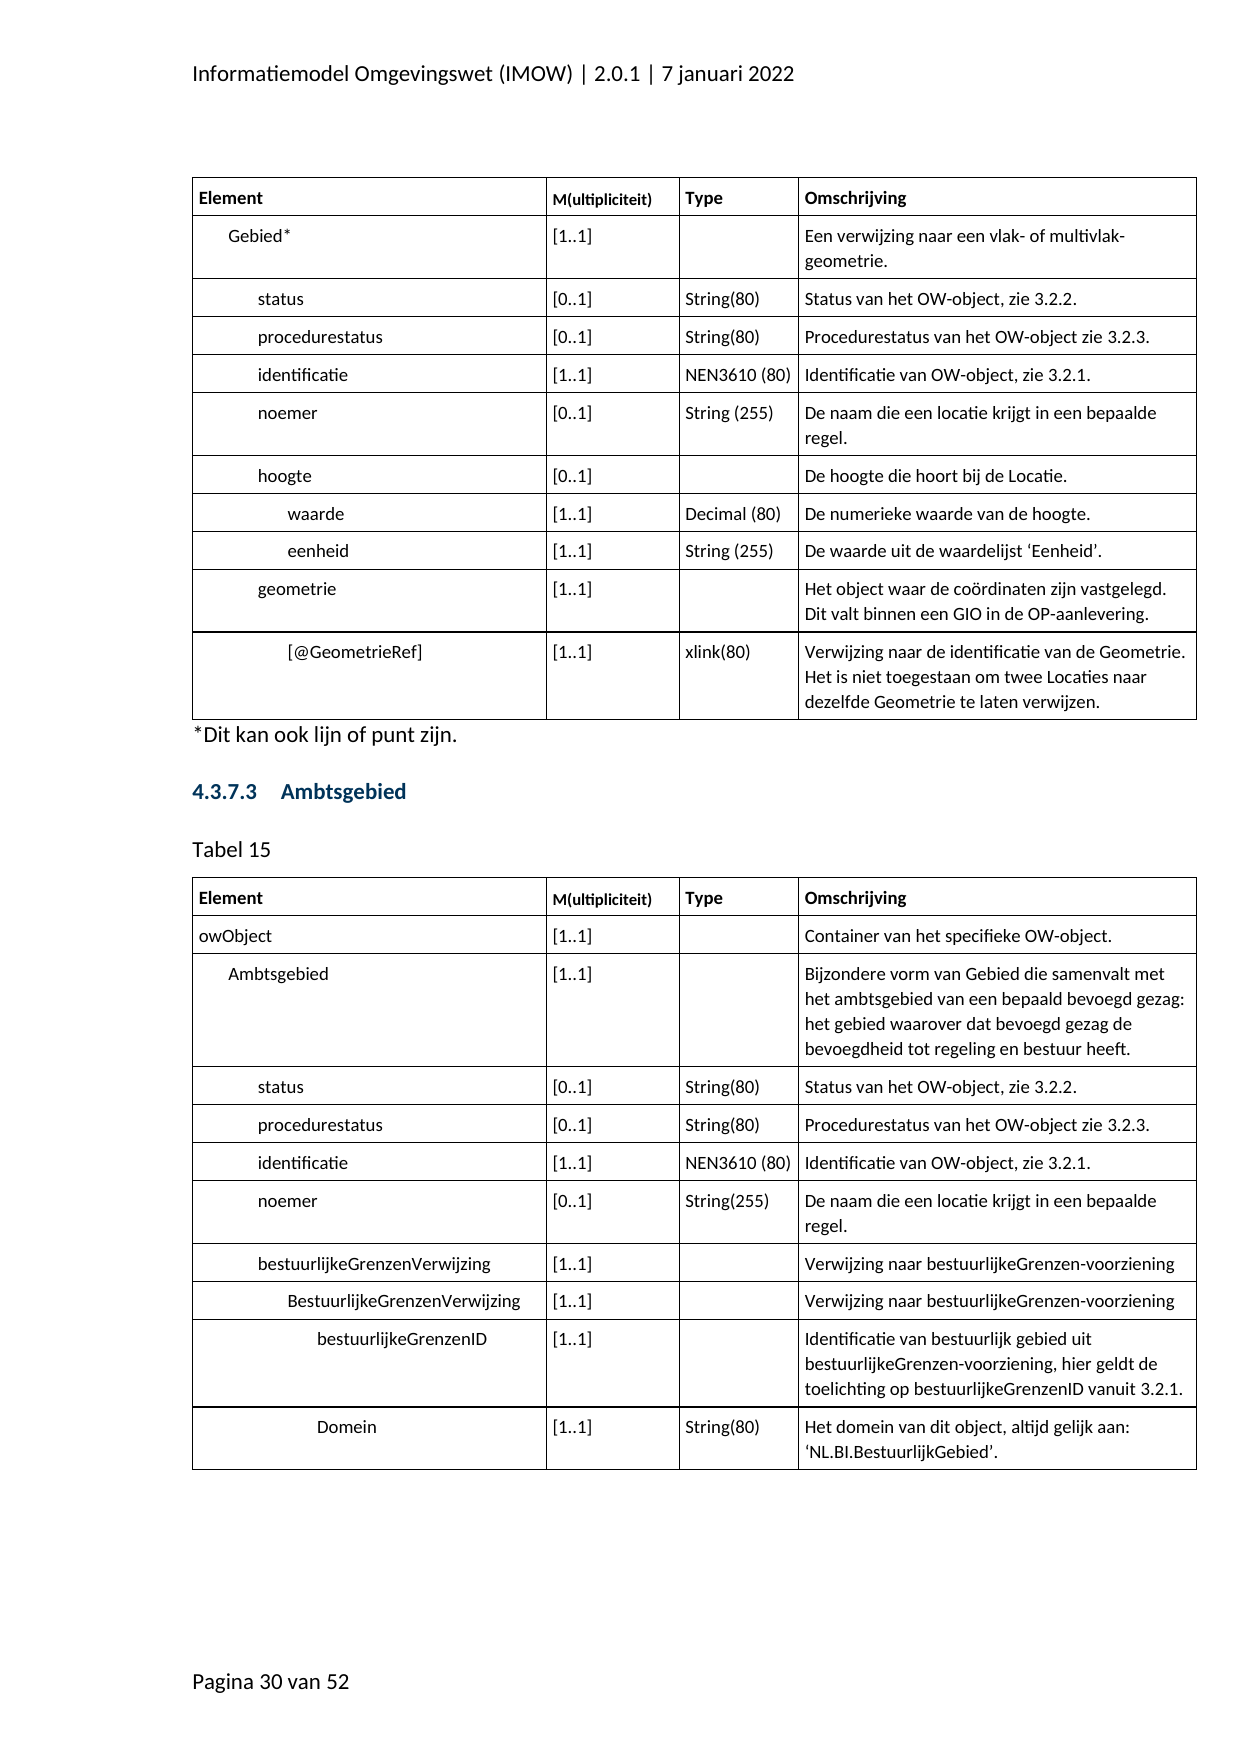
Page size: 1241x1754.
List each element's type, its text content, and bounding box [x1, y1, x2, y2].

table_cell Gebied* [193, 216, 546, 278]
table_cell [1..1] [547, 494, 679, 531]
table_cell String(80) [680, 317, 798, 354]
table_cell Procedurestatus van het OW-object zie 3.2.3. [799, 1105, 1196, 1142]
table_cell Domein [193, 1408, 546, 1469]
table_cell Een verwijzing naar een vlak- of multivlak-geometrie. [799, 216, 1196, 278]
table_cell Bijzondere vorm van Gebied die samenvalt met het ambtsgebied van een bepaald bevoegd gezag: het gebied waarover dat bevoegd gezag de bevoegdheid tot regeling en bestuur heeft. [799, 954, 1196, 1066]
table_cell procedurestatus [193, 1105, 546, 1142]
table_cell [680, 456, 798, 493]
table_cell [1..1] [547, 355, 679, 392]
table_header Type [680, 878, 798, 915]
table_header M(ultipliciteit) [547, 878, 679, 915]
table_cell Het object waar de coördinaten zijn vastgelegd. Dit valt binnen een GIO in de OP-aanlevering. [799, 570, 1196, 631]
table_cell status [193, 279, 546, 316]
table_cell bestuurlijkeGrenzenID [193, 1320, 546, 1406]
table_cell [680, 1244, 798, 1281]
table_header Type [680, 178, 798, 215]
table_cell geometrie [193, 570, 546, 631]
table_cell String(80) [680, 1408, 798, 1469]
subtitle Ambtsgebied [192, 777, 1092, 806]
table_cell [1..1] [547, 1143, 679, 1180]
table_cell String (255) [680, 393, 798, 455]
table_cell [680, 570, 798, 631]
table_cell Status van het OW-object, zie 3.2.2. [799, 279, 1196, 316]
table_cell String(80) [680, 1105, 798, 1142]
table_cell [0..1] [547, 317, 679, 354]
table_cell Identificatie van bestuurlijk gebied uit bestuurlijkeGrenzen-voorziening, hier geldt de toelichting op bestuurlijkeGrenzenID vanuit 3.2.1. [799, 1320, 1196, 1406]
table_header Element [193, 178, 546, 215]
table_cell NEN3610 (80) [680, 1143, 798, 1180]
table_cell De hoogte die hoort bij de Locatie. [799, 456, 1196, 493]
table_cell [0..1] [547, 456, 679, 493]
table_cell Ambtsgebied [193, 954, 546, 1066]
table_cell Verwijzing naar bestuurlijkeGrenzen-voorziening [799, 1282, 1196, 1318]
table_cell [680, 916, 798, 953]
table_cell [680, 954, 798, 1066]
table_cell De naam die een locatie krijgt in een bepaalde regel. [799, 1181, 1196, 1243]
table_cell status [193, 1067, 546, 1104]
table_cell noemer [193, 1181, 546, 1243]
table_cell [680, 1282, 798, 1318]
table_cell [680, 216, 798, 278]
table_cell Container van het specifieke OW-object. [799, 916, 1196, 953]
table_cell NEN3610 (80) [680, 355, 798, 392]
table_cell [0..1] [547, 1105, 679, 1142]
table_cell hoogte [193, 456, 546, 493]
table_cell bestuurlijkeGrenzenVerwijzing [193, 1244, 546, 1281]
table_cell owObject [193, 916, 546, 953]
table_cell String(255) [680, 1181, 798, 1243]
table_cell eenheid [193, 532, 546, 568]
table_cell [1..1] [547, 532, 679, 568]
table_cell Decimal (80) [680, 494, 798, 531]
table_cell BestuurlijkeGrenzenVerwijzing [193, 1282, 546, 1318]
table_header Omschrijving [799, 178, 1196, 215]
table_header M(ultipliciteit) [547, 178, 679, 215]
table_cell String (255) [680, 532, 798, 568]
table_cell identificatie [193, 1143, 546, 1180]
table_cell De waarde uit de waardelijst ‘Eenheid’. [799, 532, 1196, 568]
table_cell [1..1] [547, 1244, 679, 1281]
table_cell procedurestatus [193, 317, 546, 354]
table_cell [0..1] [547, 279, 679, 316]
table_cell Status van het OW-object, zie 3.2.2. [799, 1067, 1196, 1104]
table_header Element [193, 878, 546, 915]
table_cell Het domein van dit object, altijd gelijk aan: ‘NL.BI.BestuurlijkGebied’. [799, 1408, 1196, 1469]
table_cell [1..1] [547, 954, 679, 1066]
table_cell Procedurestatus van het OW-object zie 3.2.3. [799, 317, 1196, 354]
table_cell [1..1] [547, 633, 679, 719]
table_cell De numerieke waarde van de hoogte. [799, 494, 1196, 531]
table_cell [0..1] [547, 1181, 679, 1243]
table_cell [0..1] [547, 1067, 679, 1104]
table_cell waarde [193, 494, 546, 531]
table_cell Verwijzing naar bestuurlijkeGrenzen-voorziening [799, 1244, 1196, 1281]
table_cell [1..1] [547, 916, 679, 953]
table_cell [@GeometrieRef] [193, 633, 546, 719]
table_cell xlink(80) [680, 633, 798, 719]
table_cell De naam die een locatie krijgt in een bepaalde regel. [799, 393, 1196, 455]
table_cell [1..1] [547, 1320, 679, 1406]
table_cell identificatie [193, 355, 546, 392]
table_cell Identificatie van OW-object, zie 3.2.1. [799, 355, 1196, 392]
text *Dit kan ook lijn of punt zijn. [192, 720, 1092, 748]
table_header Omschrijving [799, 878, 1196, 915]
table_cell [1..1] [547, 1408, 679, 1469]
table_cell [0..1] [547, 393, 679, 455]
table_cell [680, 1320, 798, 1406]
table_cell [1..1] [547, 216, 679, 278]
table_cell String(80) [680, 279, 798, 316]
table_cell noemer [193, 393, 546, 455]
table_cell Identificatie van OW-object, zie 3.2.1. [799, 1143, 1196, 1180]
table_cell Verwijzing naar de identificatie van de Geometrie. Het is niet toegestaan om twee Locaties naar dezelfde Geometrie te laten verwijzen. [799, 633, 1196, 719]
table_cell [1..1] [547, 570, 679, 631]
table_cell [1..1] [547, 1282, 679, 1318]
table_cell String(80) [680, 1067, 798, 1104]
